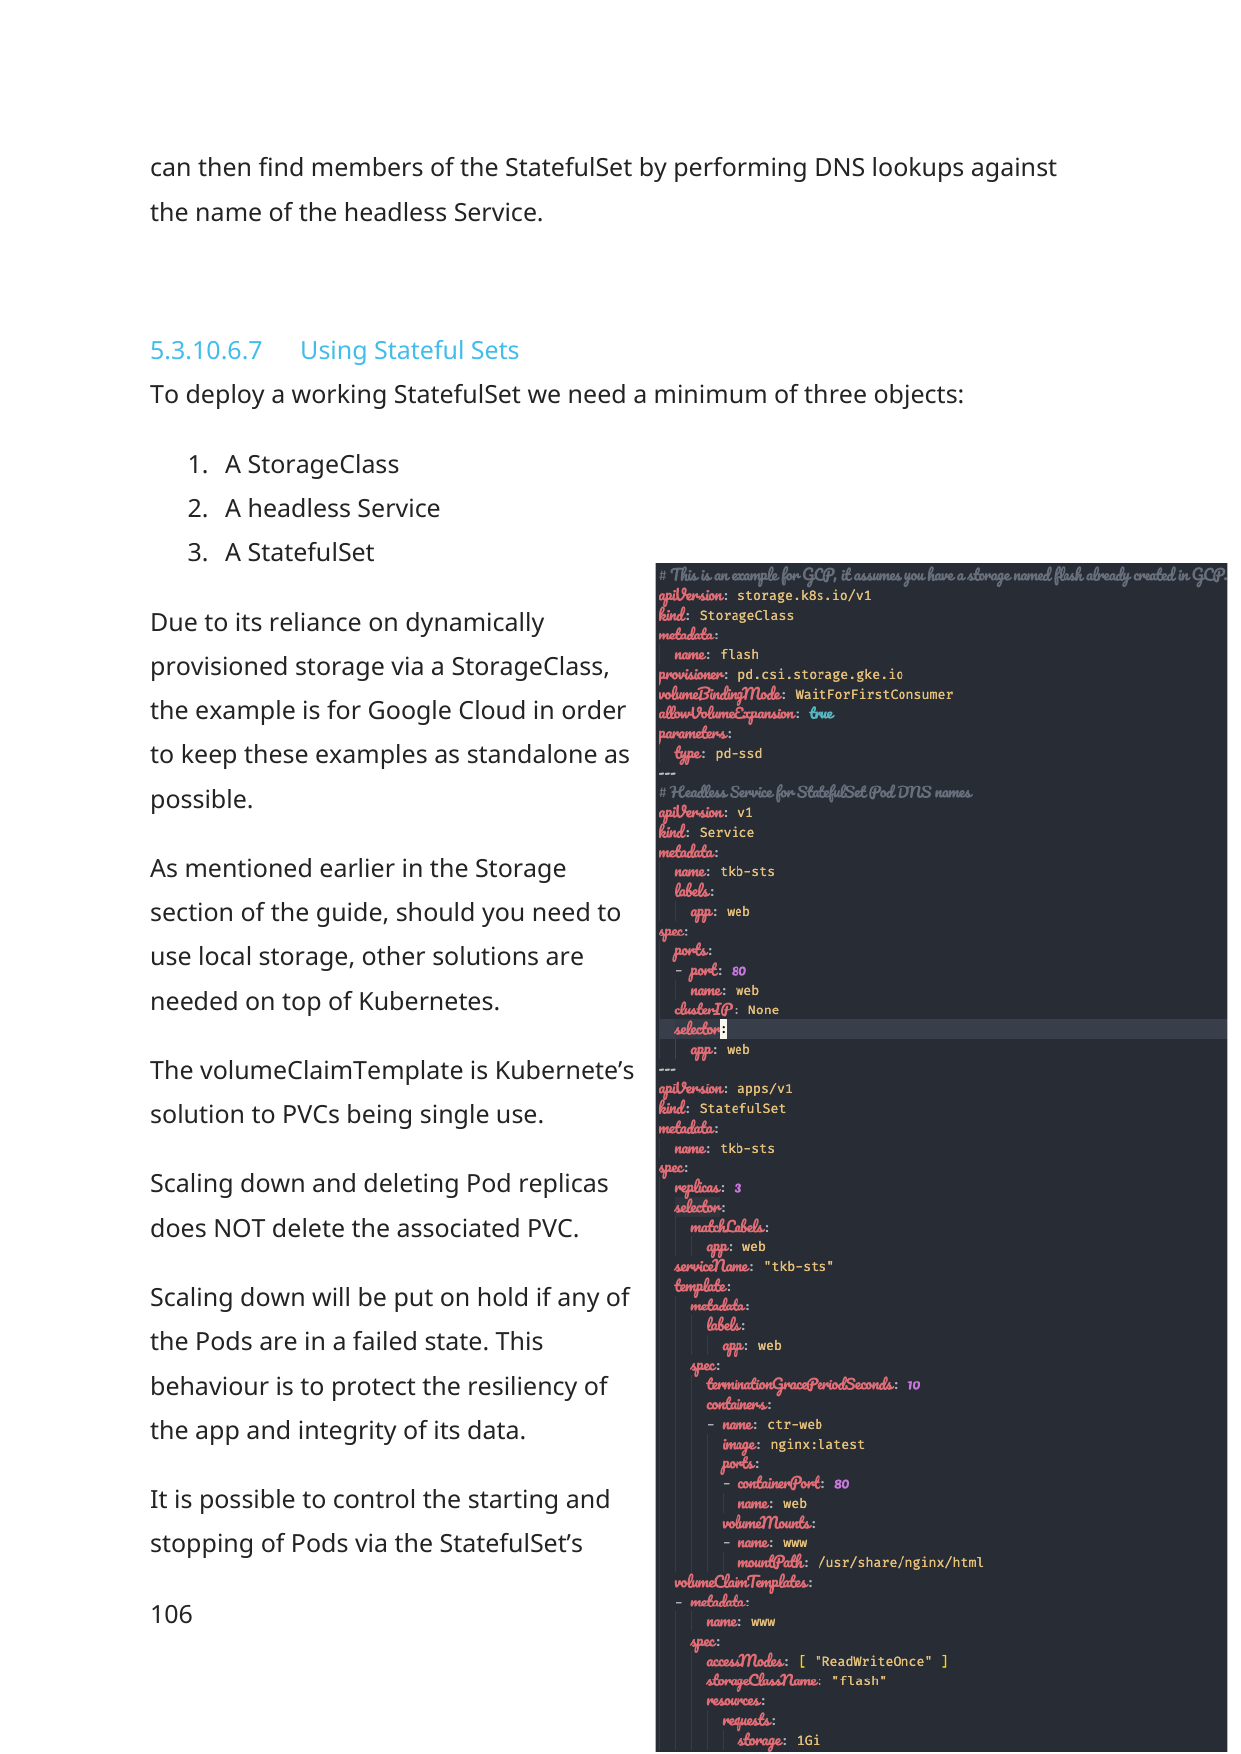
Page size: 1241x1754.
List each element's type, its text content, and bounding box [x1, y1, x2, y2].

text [150, 150, 1090, 228]
text Scaling down and deleting Pod replicas does NOT delete the associated PVC. [150, 1166, 655, 1244]
text The volumeClaimTemplate is Kubernete’s solution to PVCs being single use. [150, 1053, 655, 1131]
text Scaling down will be put on hold if any of the Pods are in a failed state. This behaviour is to protect the resiliency of the app and integrity of its data. [150, 1280, 655, 1447]
text To deploy a working StatefulSet we need a minimum of three objects: [150, 377, 1090, 411]
picture [655, 563, 1229, 1750]
list A headless Service [187, 491, 1090, 525]
text Due to its reliance on dynamically provisioned storage via a StorageClass, the example is for Google Cloud in order to keep these examples as standalone as possible. [150, 604, 655, 815]
text It is possible to control the starting and stopping of Pods via the StatefulSet’s spec.podManagementPolicy property. [150, 1482, 655, 1560]
list A StorageClass [187, 446, 1090, 480]
list A StatefulSet [187, 535, 1090, 569]
text As mentioned earlier in the Storage section of the guide, should you need to use local storage, other solutions are needed on top of Kubernetes. [150, 851, 655, 1017]
subtitle Using Stateful Sets [150, 333, 1090, 367]
